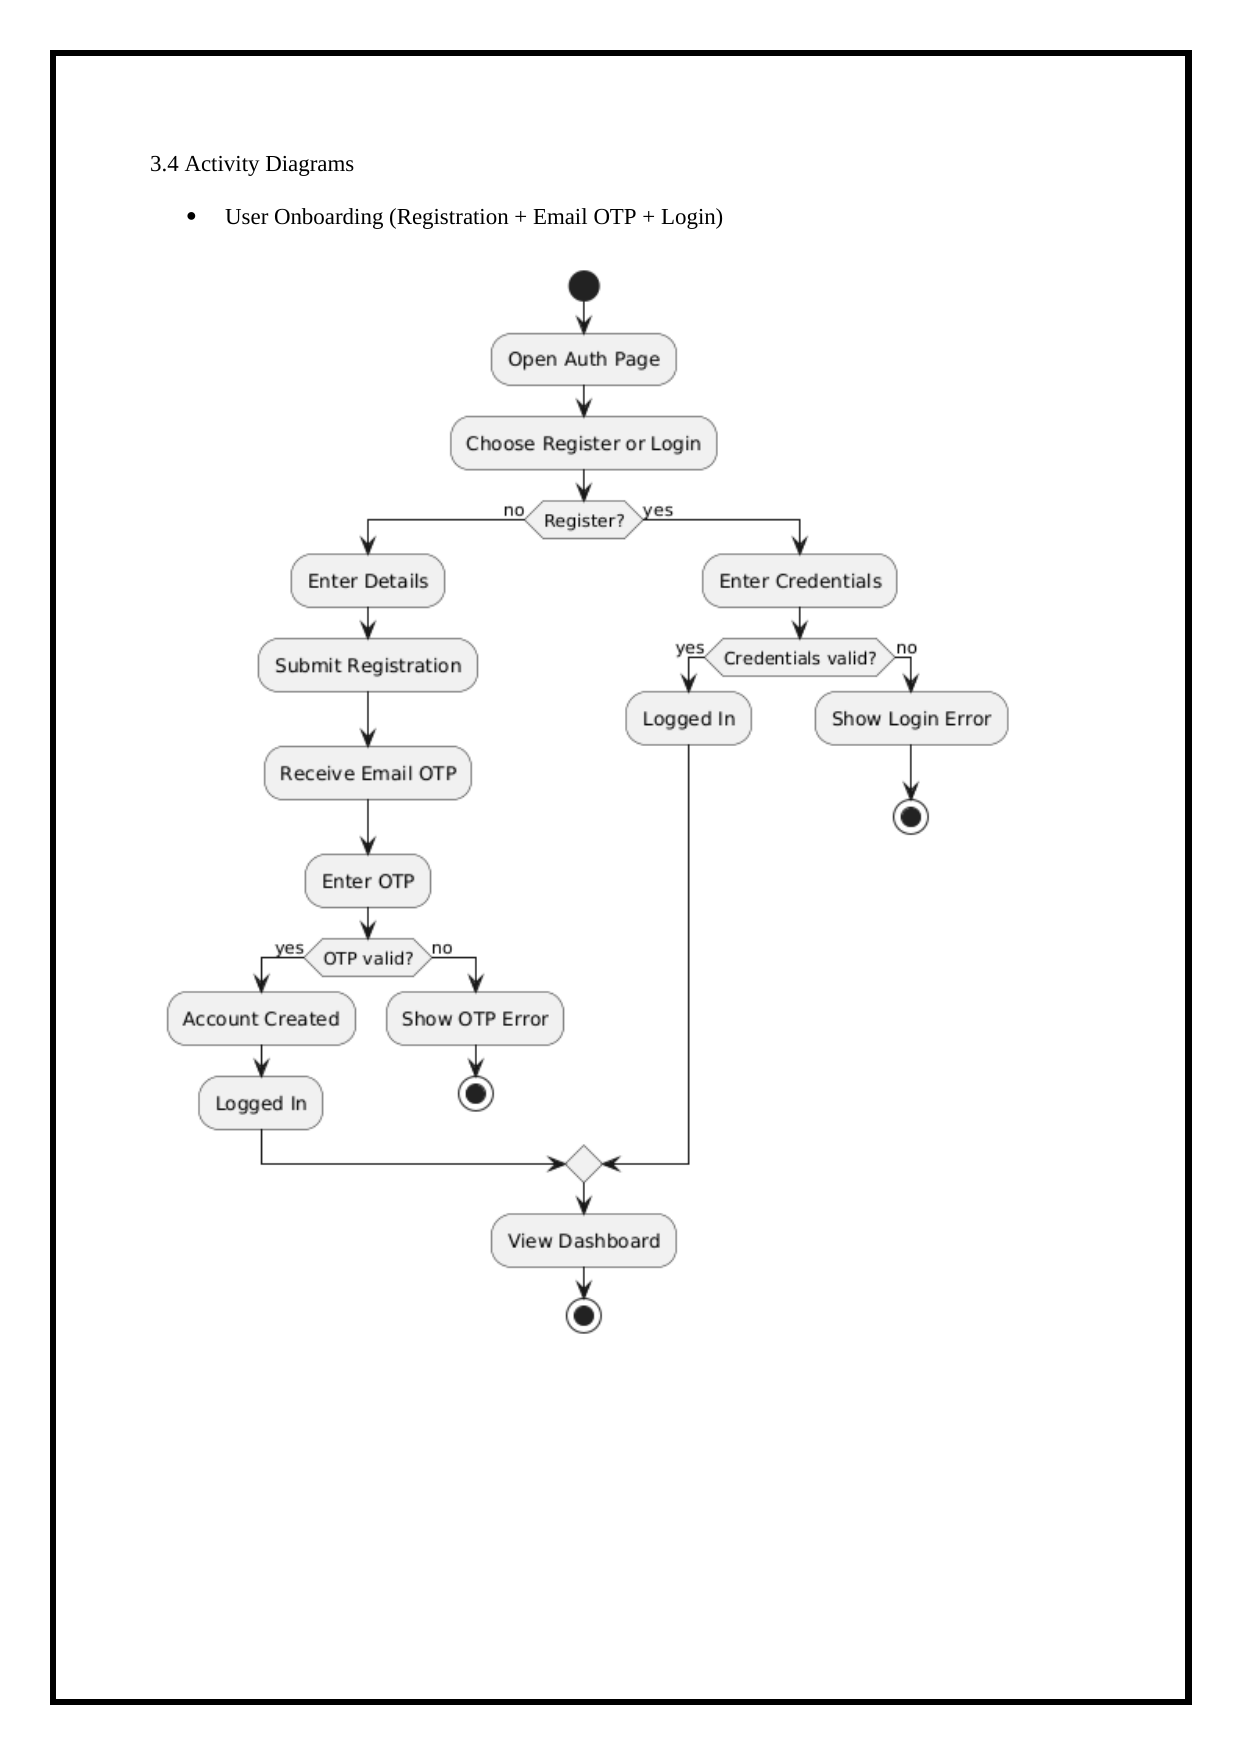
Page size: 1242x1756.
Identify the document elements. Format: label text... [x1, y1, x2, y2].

picture [150, 255, 1023, 1348]
text 3.4 Activity Diagrams [150, 150, 1077, 176]
list User Onboarding (Registration + Email OTP + Login) [187, 203, 1077, 229]
